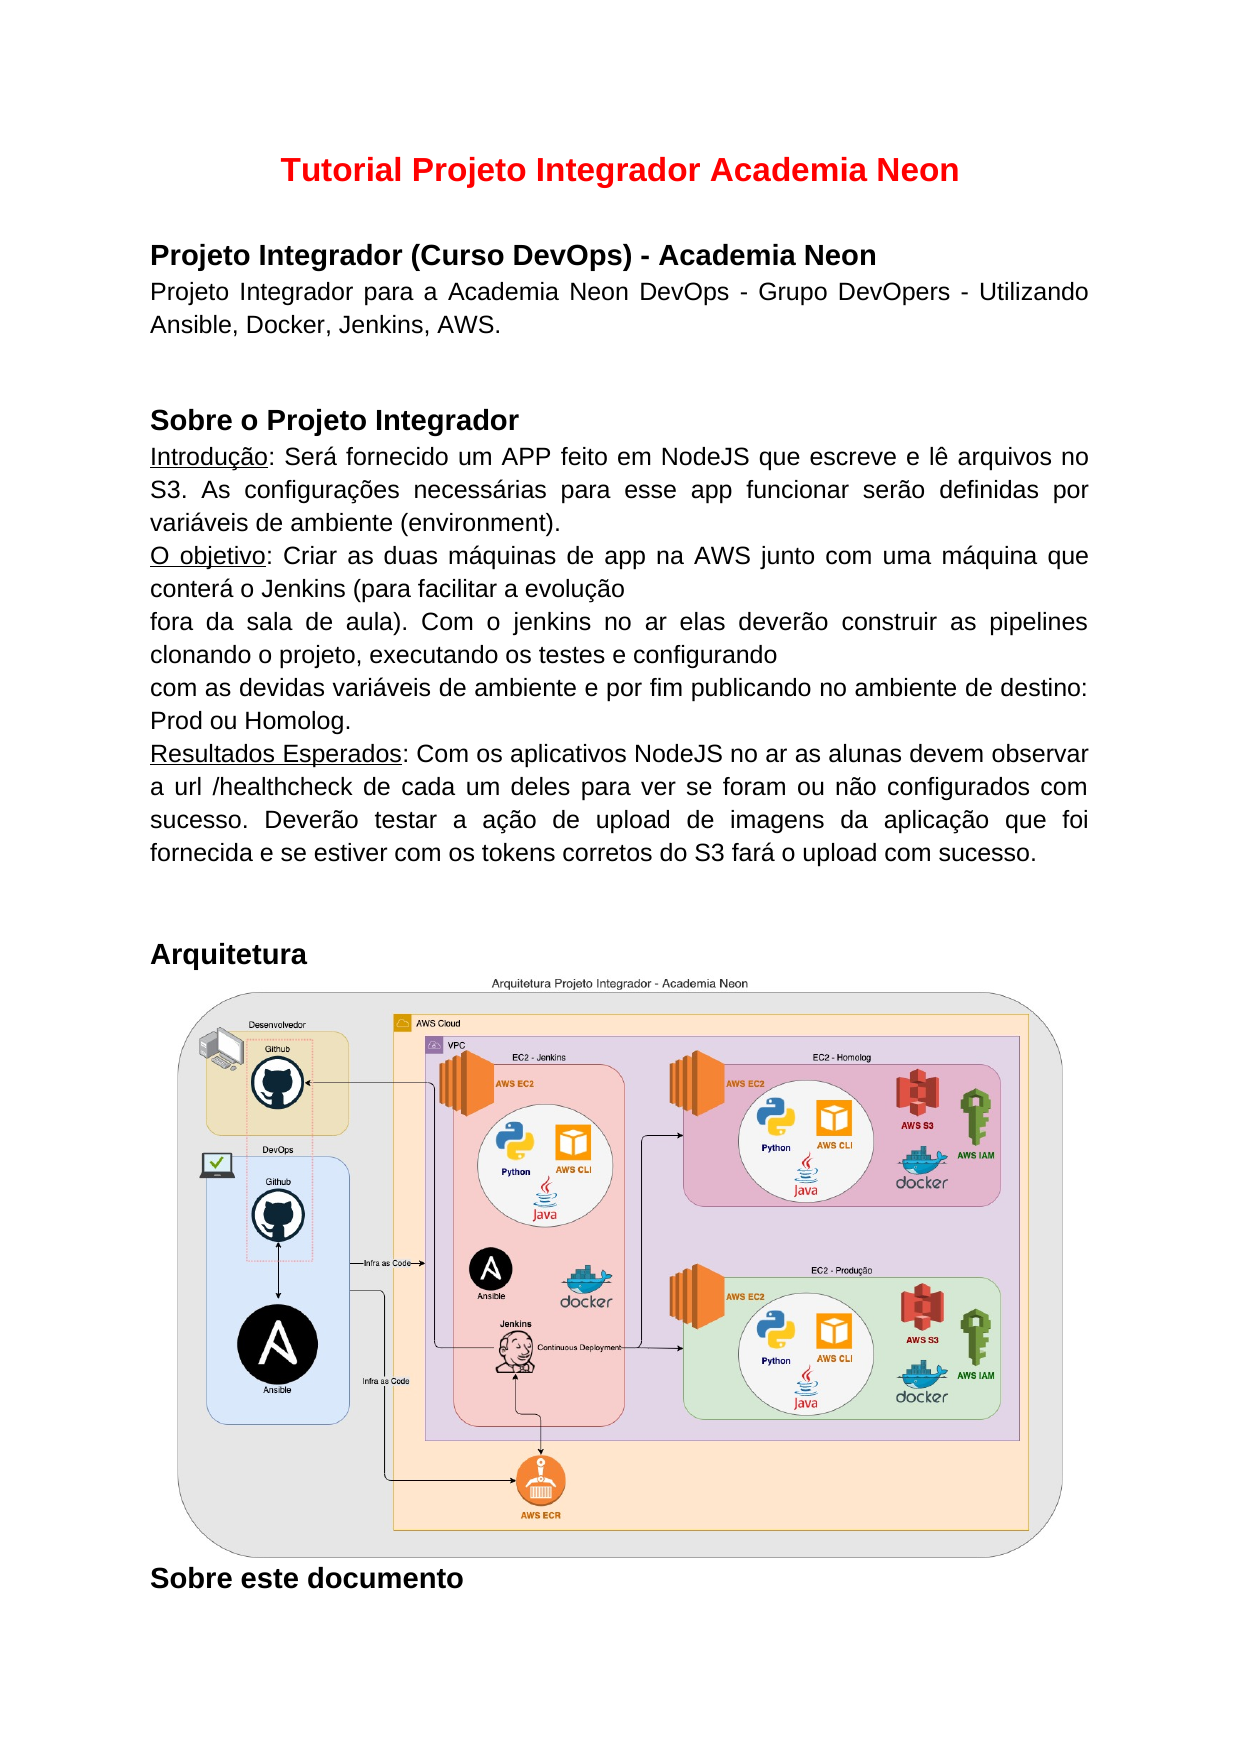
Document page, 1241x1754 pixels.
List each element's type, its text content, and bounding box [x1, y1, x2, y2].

text Sobre este documento [150, 1561, 1090, 1595]
text O objetivo: Criar as duas máquinas de app na AWS junto com uma máquina que conterá o Jenkins (para facilitar a evolução [150, 541, 1090, 603]
picture [177, 975, 1063, 1558]
text Tutorial Projeto Integrador Academia Neon [150, 150, 1090, 188]
text Resultados Esperados: Com os aplicativos NodeJS no ar as alunas devem observar a url /healthcheck de cada um deles para ver se foram ou não configurados com sucesso. Deverão testar a ação de upload de imagens da aplicação que foi fornecida e se estiver com os tokens corretos do S3 fará o upload com sucesso. [150, 739, 1090, 867]
text com as devidas variáveis de ambiente e por fim publicando no ambiente de destino: Prod ou Homolog. [150, 673, 1090, 735]
text Sobre o Projeto Integrador [150, 403, 1090, 437]
text Projeto Integrador (Curso DevOps) - Academia Neon [150, 238, 1090, 272]
text Projeto Integrador para a Academia Neon DevOps - Grupo DevOpers - Utilizando Ansible, Docker, Jenkins, AWS. [150, 277, 1090, 339]
text fora da sala de aula). Com o jenkins no ar elas deverão construir as pipelines clonando o projeto, executando os testes e configurando [150, 607, 1090, 669]
text Introdução: Será fornecido um APP feito em NodeJS que escreve e lê arquivos no S3. As configurações necessárias para esse app funcionar serão definidas por variáveis de ambiente (environment). [150, 442, 1090, 537]
text Arquitetura [150, 937, 1090, 971]
